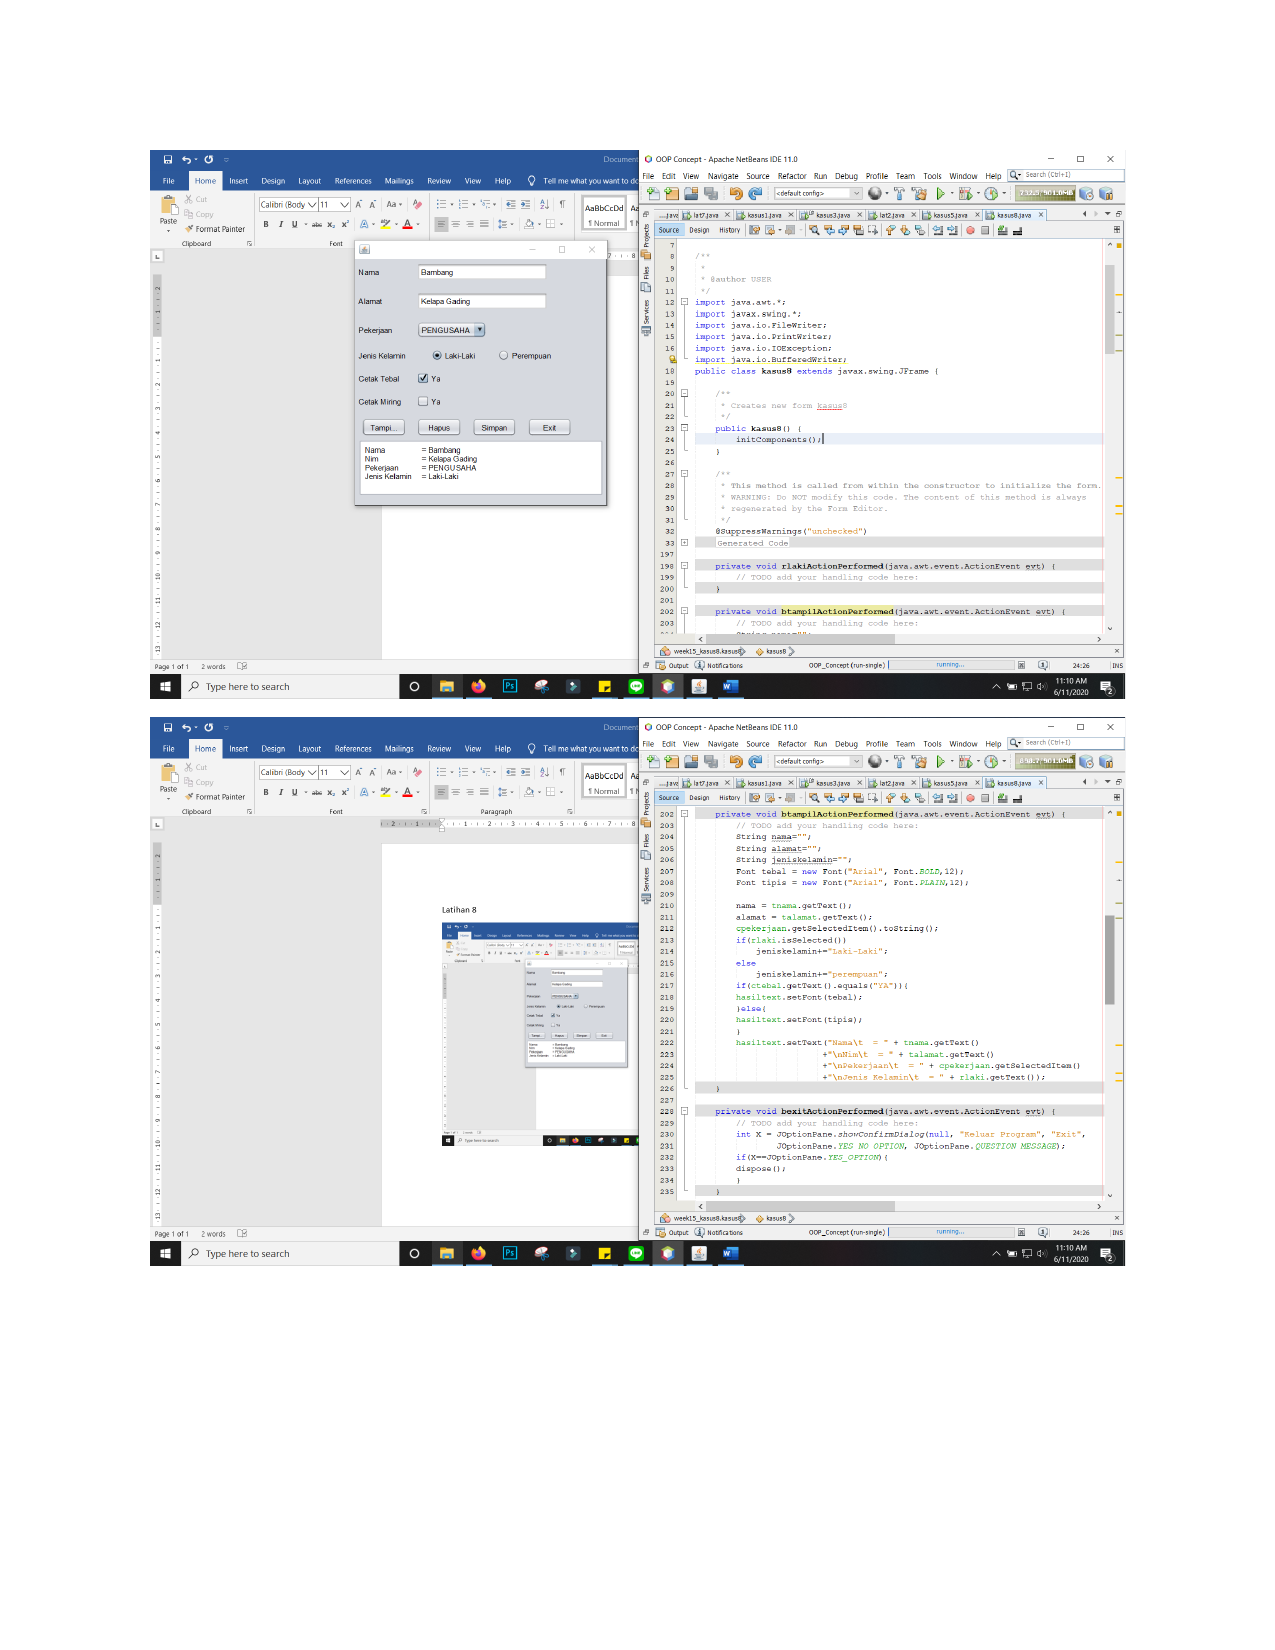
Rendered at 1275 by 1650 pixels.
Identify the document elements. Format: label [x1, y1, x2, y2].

picture [150, 717, 1125, 1266]
picture [150, 150, 1125, 699]
